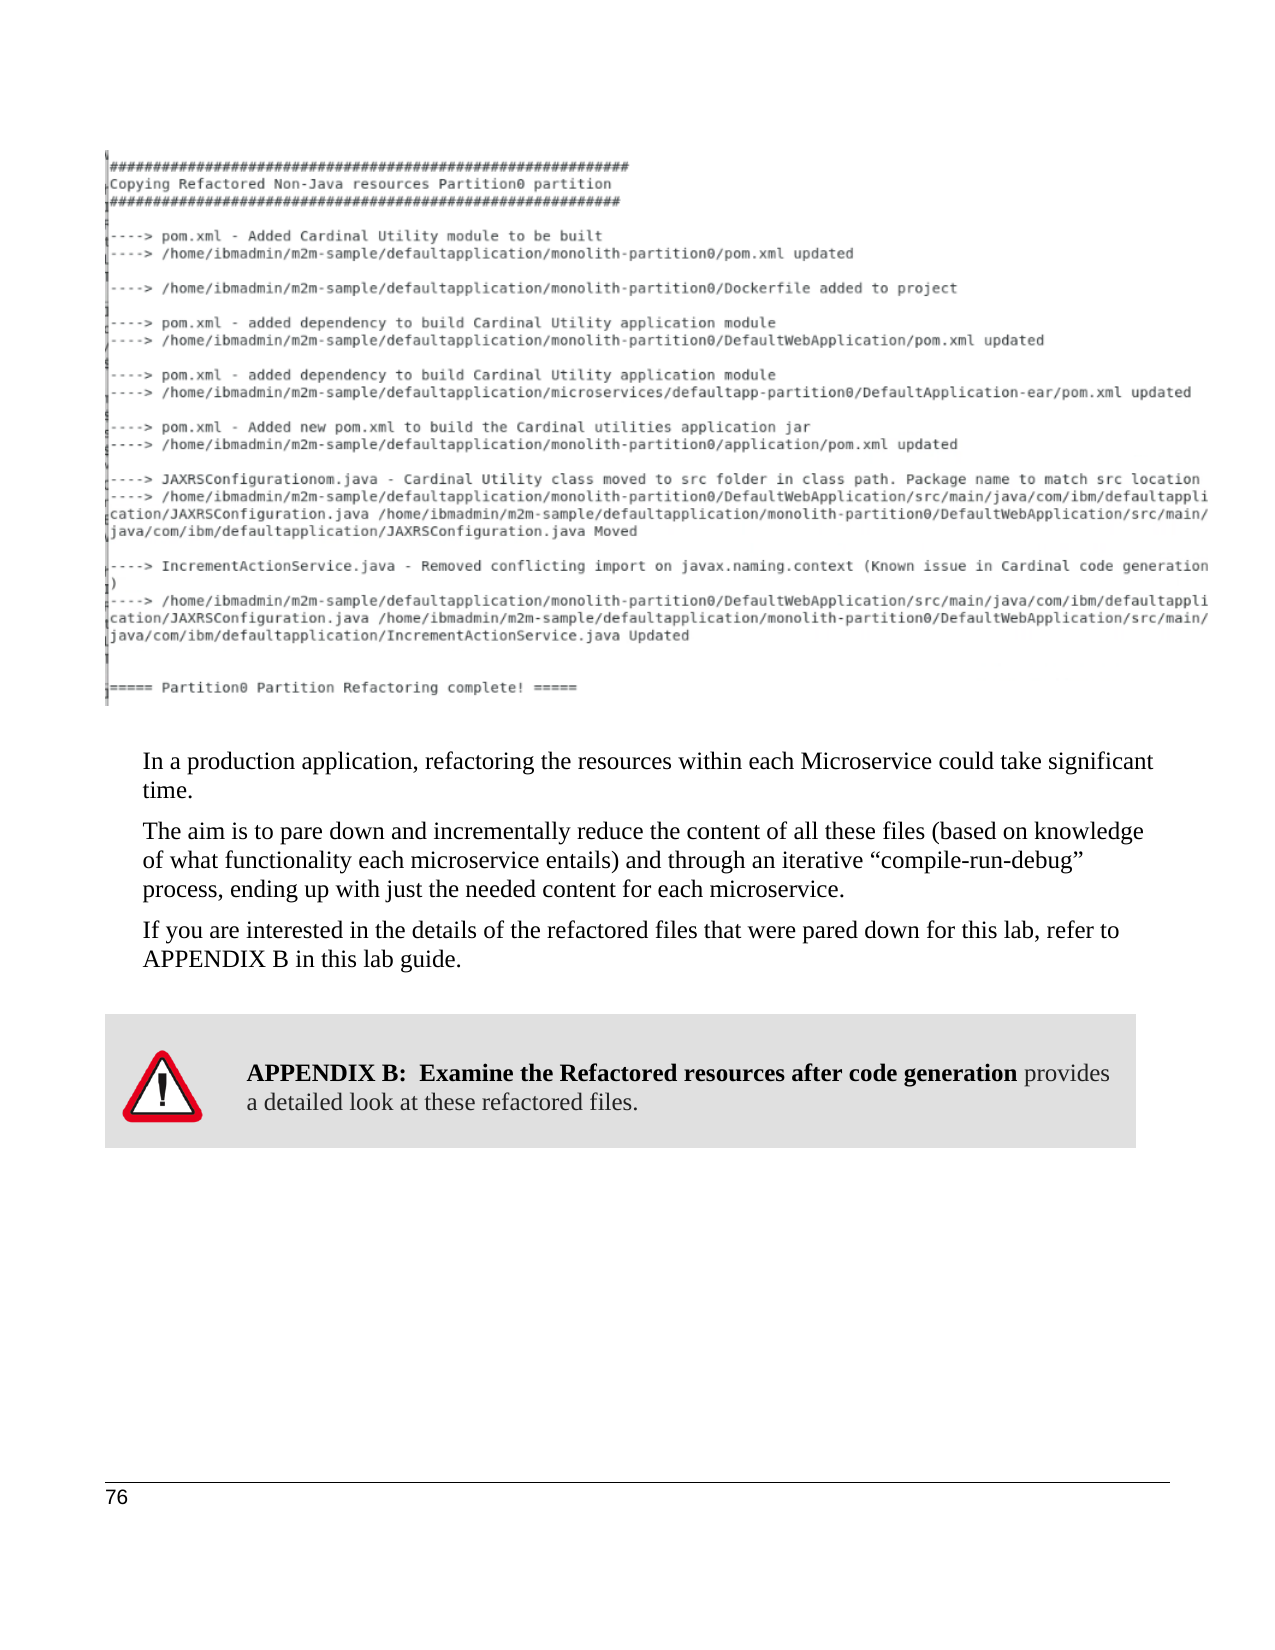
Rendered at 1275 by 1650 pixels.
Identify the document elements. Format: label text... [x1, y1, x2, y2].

text The aim is to pare down and incrementally reduce the content of all these files (based on knowledge of what functionality each microservice entails) and through an iterative “compile-run-debug” process, ending up with just the needed content for each microservice. [142, 816, 1170, 903]
text If you are interested in the details of the refactored files that were pared down for this lab, refer to APPENDIX B in this lab guide. [142, 915, 1170, 973]
text In a production application, refactoring the resources within each Microservice could take significant time. [142, 746, 1170, 804]
table_header [105, 1014, 234, 1148]
picture [117, 1041, 208, 1133]
table_header APPENDIX B: Examine the Refactored resources after code generation provides a detailed look at these refactored files. [234, 1014, 1136, 1148]
picture [105, 150, 1209, 706]
